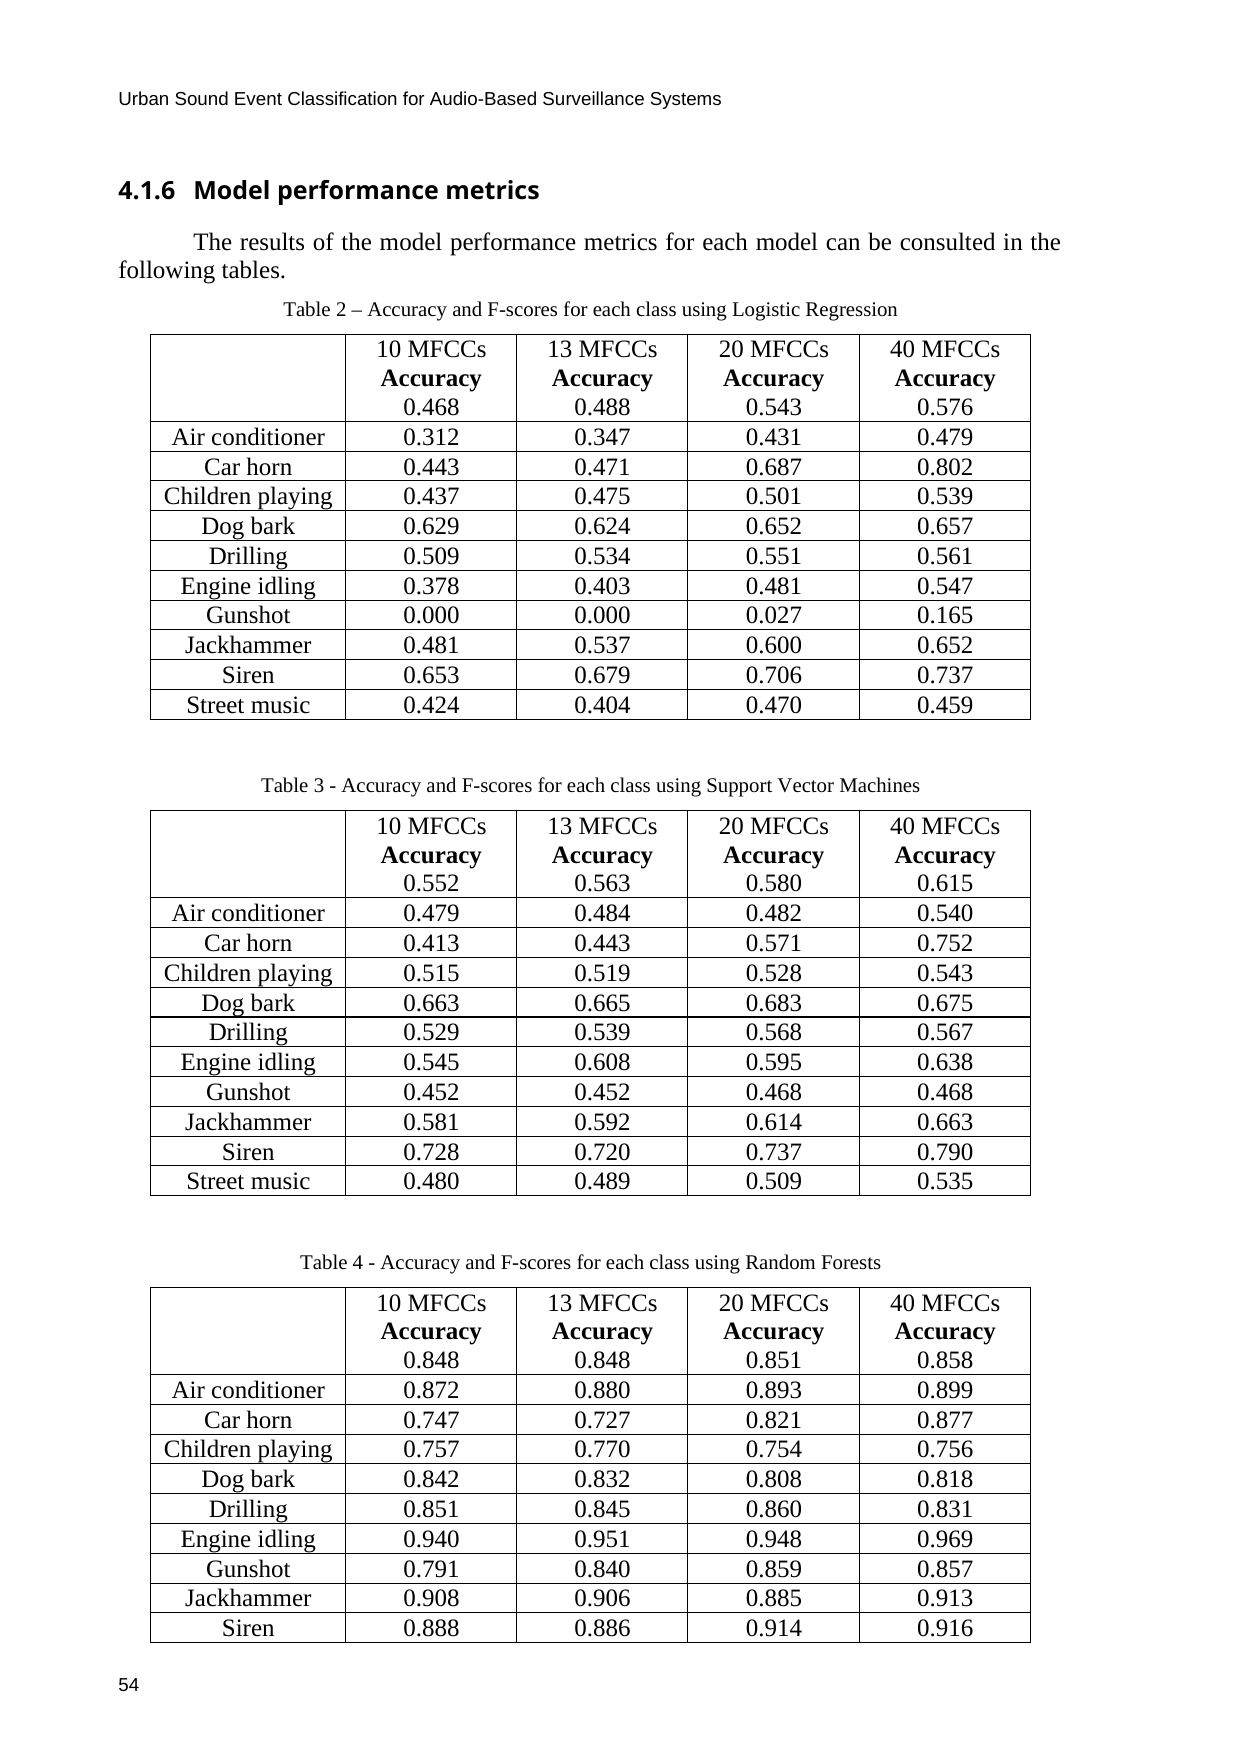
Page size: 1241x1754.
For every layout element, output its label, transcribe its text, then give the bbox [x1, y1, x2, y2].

table_cell 0.479 [860, 422, 1030, 451]
table_cell 0.519 [517, 958, 687, 987]
table_cell 0.000 [346, 601, 516, 629]
table_cell 0.770 [517, 1435, 687, 1463]
table_header 40 MFCCs Accuracy 0.858 [860, 1288, 1030, 1374]
table_cell 0.475 [517, 481, 687, 510]
table_cell 0.480 [346, 1166, 516, 1195]
table_cell 0.459 [860, 690, 1030, 719]
table_cell 0.756 [860, 1435, 1030, 1463]
table_cell 0.528 [688, 958, 859, 987]
table_header [151, 335, 345, 421]
table_cell 0.378 [346, 571, 516, 599]
table_cell 0.535 [860, 1166, 1030, 1195]
table_cell 0.913 [860, 1584, 1030, 1612]
table_cell 0.885 [688, 1584, 859, 1612]
table_cell 0.539 [517, 1018, 687, 1046]
table_cell 0.540 [860, 898, 1030, 927]
table_cell 0.539 [860, 481, 1030, 510]
table_cell 0.679 [517, 660, 687, 689]
text The results of the model performance metrics for each model can be consulted in the following tables. [118, 227, 1063, 284]
table_cell 0.501 [688, 481, 859, 510]
table_cell 0.899 [860, 1375, 1030, 1404]
table_header 40 MFCCs Accuracy 0.576 [860, 335, 1030, 421]
table_header 40 MFCCs Accuracy 0.615 [860, 811, 1030, 897]
table_cell 0.683 [688, 988, 859, 1016]
table_cell 0.728 [346, 1137, 516, 1165]
table_cell 0.851 [346, 1494, 516, 1523]
table_header 13 MFCCs Accuracy 0.563 [517, 811, 687, 897]
table_cell 0.567 [860, 1018, 1030, 1046]
table_cell 0.638 [860, 1047, 1030, 1076]
table_cell 0.886 [517, 1613, 687, 1642]
table_cell 0.752 [860, 928, 1030, 957]
table_cell 0.592 [517, 1107, 687, 1136]
table_cell 0.951 [517, 1524, 687, 1553]
table_cell Siren [151, 660, 345, 689]
table_cell Dog bark [151, 511, 345, 540]
table_cell 0.914 [688, 1613, 859, 1642]
table_cell 0.969 [860, 1524, 1030, 1553]
table_cell 0.431 [688, 422, 859, 451]
table_cell Siren [151, 1613, 345, 1642]
table_cell 0.737 [860, 660, 1030, 689]
table_cell 0.600 [688, 630, 859, 659]
table_cell 0.534 [517, 541, 687, 570]
table_cell 0.624 [517, 511, 687, 540]
table_cell 0.791 [346, 1554, 516, 1582]
table_cell 0.657 [860, 511, 1030, 540]
table_cell 0.481 [688, 571, 859, 599]
table_header 13 MFCCs Accuracy 0.488 [517, 335, 687, 421]
table_cell 0.832 [517, 1464, 687, 1493]
table_header 20 MFCCs Accuracy 0.580 [688, 811, 859, 897]
table_cell 0.857 [860, 1554, 1030, 1582]
table_cell 0.547 [860, 571, 1030, 599]
table_cell 0.629 [346, 511, 516, 540]
table_cell Drilling [151, 1018, 345, 1046]
table_cell 0.484 [517, 898, 687, 927]
table_cell 0.165 [860, 601, 1030, 629]
table_cell 0.706 [688, 660, 859, 689]
table_cell 0.737 [688, 1137, 859, 1165]
table_header [151, 1288, 345, 1374]
table_cell Dog bark [151, 1464, 345, 1493]
table_cell 0.727 [517, 1405, 687, 1433]
table_cell 0.543 [860, 958, 1030, 987]
table_cell 0.437 [346, 481, 516, 510]
table_cell Jackhammer [151, 630, 345, 659]
table_cell 0.940 [346, 1524, 516, 1553]
table_cell Car horn [151, 452, 345, 480]
table_cell 0.515 [346, 958, 516, 987]
table_cell 0.482 [688, 898, 859, 927]
table_cell Dog bark [151, 988, 345, 1016]
table_cell 0.529 [346, 1018, 516, 1046]
table_cell 0.545 [346, 1047, 516, 1076]
table_cell 0.948 [688, 1524, 859, 1553]
table_cell 0.000 [517, 601, 687, 629]
table_cell Car horn [151, 928, 345, 957]
table_cell 0.571 [688, 928, 859, 957]
table_cell 0.720 [517, 1137, 687, 1165]
table_cell 0.481 [346, 630, 516, 659]
table_cell Gunshot [151, 1077, 345, 1106]
table_cell Engine idling [151, 1524, 345, 1553]
table_cell 0.888 [346, 1613, 516, 1642]
table_cell 0.452 [517, 1077, 687, 1106]
table_cell Air conditioner [151, 1375, 345, 1404]
table_cell Drilling [151, 1494, 345, 1523]
table_cell 0.675 [860, 988, 1030, 1016]
table_cell Air conditioner [151, 898, 345, 927]
table_cell 0.652 [860, 630, 1030, 659]
table_cell 0.906 [517, 1584, 687, 1612]
table_cell 0.443 [517, 928, 687, 957]
table_cell Street music [151, 690, 345, 719]
table_cell Children playing [151, 958, 345, 987]
table_cell 0.818 [860, 1464, 1030, 1493]
table_cell 0.509 [688, 1166, 859, 1195]
table_cell 0.027 [688, 601, 859, 629]
table_cell 0.831 [860, 1494, 1030, 1523]
table_cell Car horn [151, 1405, 345, 1433]
table_cell 0.568 [688, 1018, 859, 1046]
table_cell 0.551 [688, 541, 859, 570]
table_header 20 MFCCs Accuracy 0.851 [688, 1288, 859, 1374]
table_cell 0.537 [517, 630, 687, 659]
table_cell 0.859 [688, 1554, 859, 1582]
table_cell 0.754 [688, 1435, 859, 1463]
table_cell 0.821 [688, 1405, 859, 1433]
table_header 20 MFCCs Accuracy 0.543 [688, 335, 859, 421]
table_cell Drilling [151, 541, 345, 570]
text Table 4 - Accuracy and F-scores for each class using Random Forests [118, 1250, 1063, 1274]
table_cell 0.663 [860, 1107, 1030, 1136]
table_cell 0.468 [688, 1077, 859, 1106]
table_cell 0.347 [517, 422, 687, 451]
table_cell 0.595 [688, 1047, 859, 1076]
table_cell 0.808 [688, 1464, 859, 1493]
table_cell Children playing [151, 1435, 345, 1463]
table_header 10 MFCCs Accuracy 0.468 [346, 335, 516, 421]
table_cell Street music [151, 1166, 345, 1195]
table_cell 0.653 [346, 660, 516, 689]
table_cell 0.790 [860, 1137, 1030, 1165]
table_cell 0.471 [517, 452, 687, 480]
table_cell 0.916 [860, 1613, 1030, 1642]
table_cell 0.757 [346, 1435, 516, 1463]
table_cell 0.561 [860, 541, 1030, 570]
table_cell 0.687 [688, 452, 859, 480]
table_cell Children playing [151, 481, 345, 510]
table_cell Jackhammer [151, 1107, 345, 1136]
table_header 13 MFCCs Accuracy 0.848 [517, 1288, 687, 1374]
table_cell Air conditioner [151, 422, 345, 451]
table_cell 0.802 [860, 452, 1030, 480]
text Table 3 - Accuracy and F-scores for each class using Support Vector Machines [118, 773, 1063, 797]
table_header 10 MFCCs Accuracy 0.552 [346, 811, 516, 897]
table_header [151, 811, 345, 897]
table_cell 0.489 [517, 1166, 687, 1195]
table_cell 0.842 [346, 1464, 516, 1493]
subtitle Model performance metrics [118, 166, 1063, 208]
table_cell Siren [151, 1137, 345, 1165]
table_cell 0.665 [517, 988, 687, 1016]
table_cell 0.652 [688, 511, 859, 540]
table_cell Engine idling [151, 571, 345, 599]
table_cell 0.581 [346, 1107, 516, 1136]
table_cell 0.404 [517, 690, 687, 719]
table_cell Gunshot [151, 1554, 345, 1582]
table_cell 0.860 [688, 1494, 859, 1523]
table_cell Jackhammer [151, 1584, 345, 1612]
table_cell 0.452 [346, 1077, 516, 1106]
table_cell 0.509 [346, 541, 516, 570]
table_cell 0.468 [860, 1077, 1030, 1106]
table_cell Gunshot [151, 601, 345, 629]
table_header 10 MFCCs Accuracy 0.848 [346, 1288, 516, 1374]
table_cell 0.880 [517, 1375, 687, 1404]
table_cell 0.877 [860, 1405, 1030, 1433]
table_cell 0.908 [346, 1584, 516, 1612]
table_cell 0.470 [688, 690, 859, 719]
table_cell 0.747 [346, 1405, 516, 1433]
table_cell 0.413 [346, 928, 516, 957]
table_cell Engine idling [151, 1047, 345, 1076]
table_cell 0.614 [688, 1107, 859, 1136]
text Table 2 – Accuracy and F-scores for each class using Logistic Regression [118, 297, 1063, 321]
table_cell 0.443 [346, 452, 516, 480]
table_cell 0.663 [346, 988, 516, 1016]
table_cell 0.424 [346, 690, 516, 719]
table_cell 0.893 [688, 1375, 859, 1404]
table_cell 0.845 [517, 1494, 687, 1523]
table_cell 0.840 [517, 1554, 687, 1582]
table_cell 0.403 [517, 571, 687, 599]
table_cell 0.608 [517, 1047, 687, 1076]
